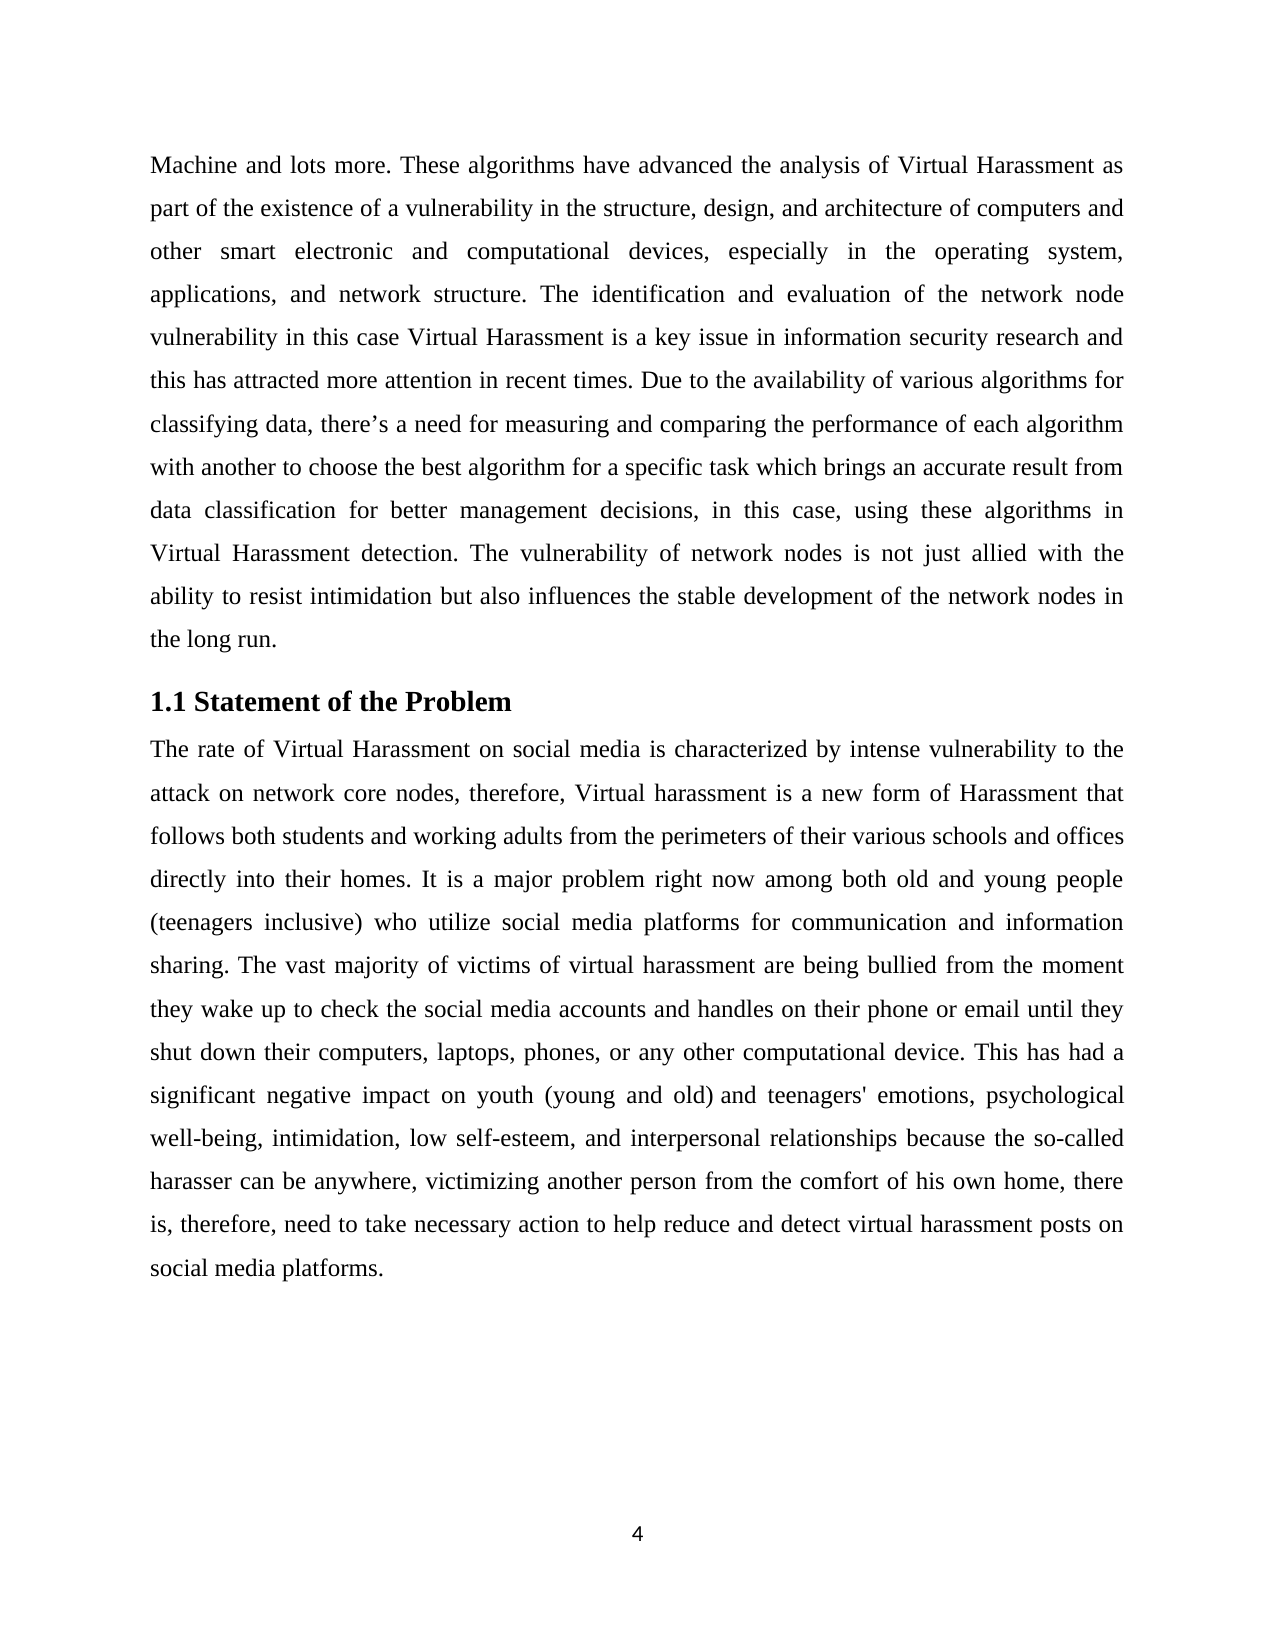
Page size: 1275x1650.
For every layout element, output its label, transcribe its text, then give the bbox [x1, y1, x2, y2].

subtitle 1.1 Statement of the Problem [150, 684, 1125, 718]
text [150, 150, 1125, 581]
text The rate of Virtual Harassment on social media is characterized by intense vulnerability to the attack on network core nodes, therefore, Virtual harassment is a new form of Harassment that follows both students and working adults from the perimeters of their various schools and offices directly into their homes. It is a major problem right now among both old and young people (teenagers inclusive) who utilize social media platforms for communication and information sharing. The vast majority of victims of virtual harassment are being bullied from the moment they wake up to check the social media accounts and handles on their phone or email until they shut down their computers, laptops, phones, or any other computational device. This has had a significant negative impact on youth (young and old) and teenagers' emotions, psychological well-being, intimidation, low self-esteem, and interpersonal relationships because the so-called harasser can be anywhere, victimizing another person from the comfort of his own home, there is, therefore, need to take necessary action to help reduce and detect virtual harassment posts on social media platforms. [150, 734, 1125, 1281]
